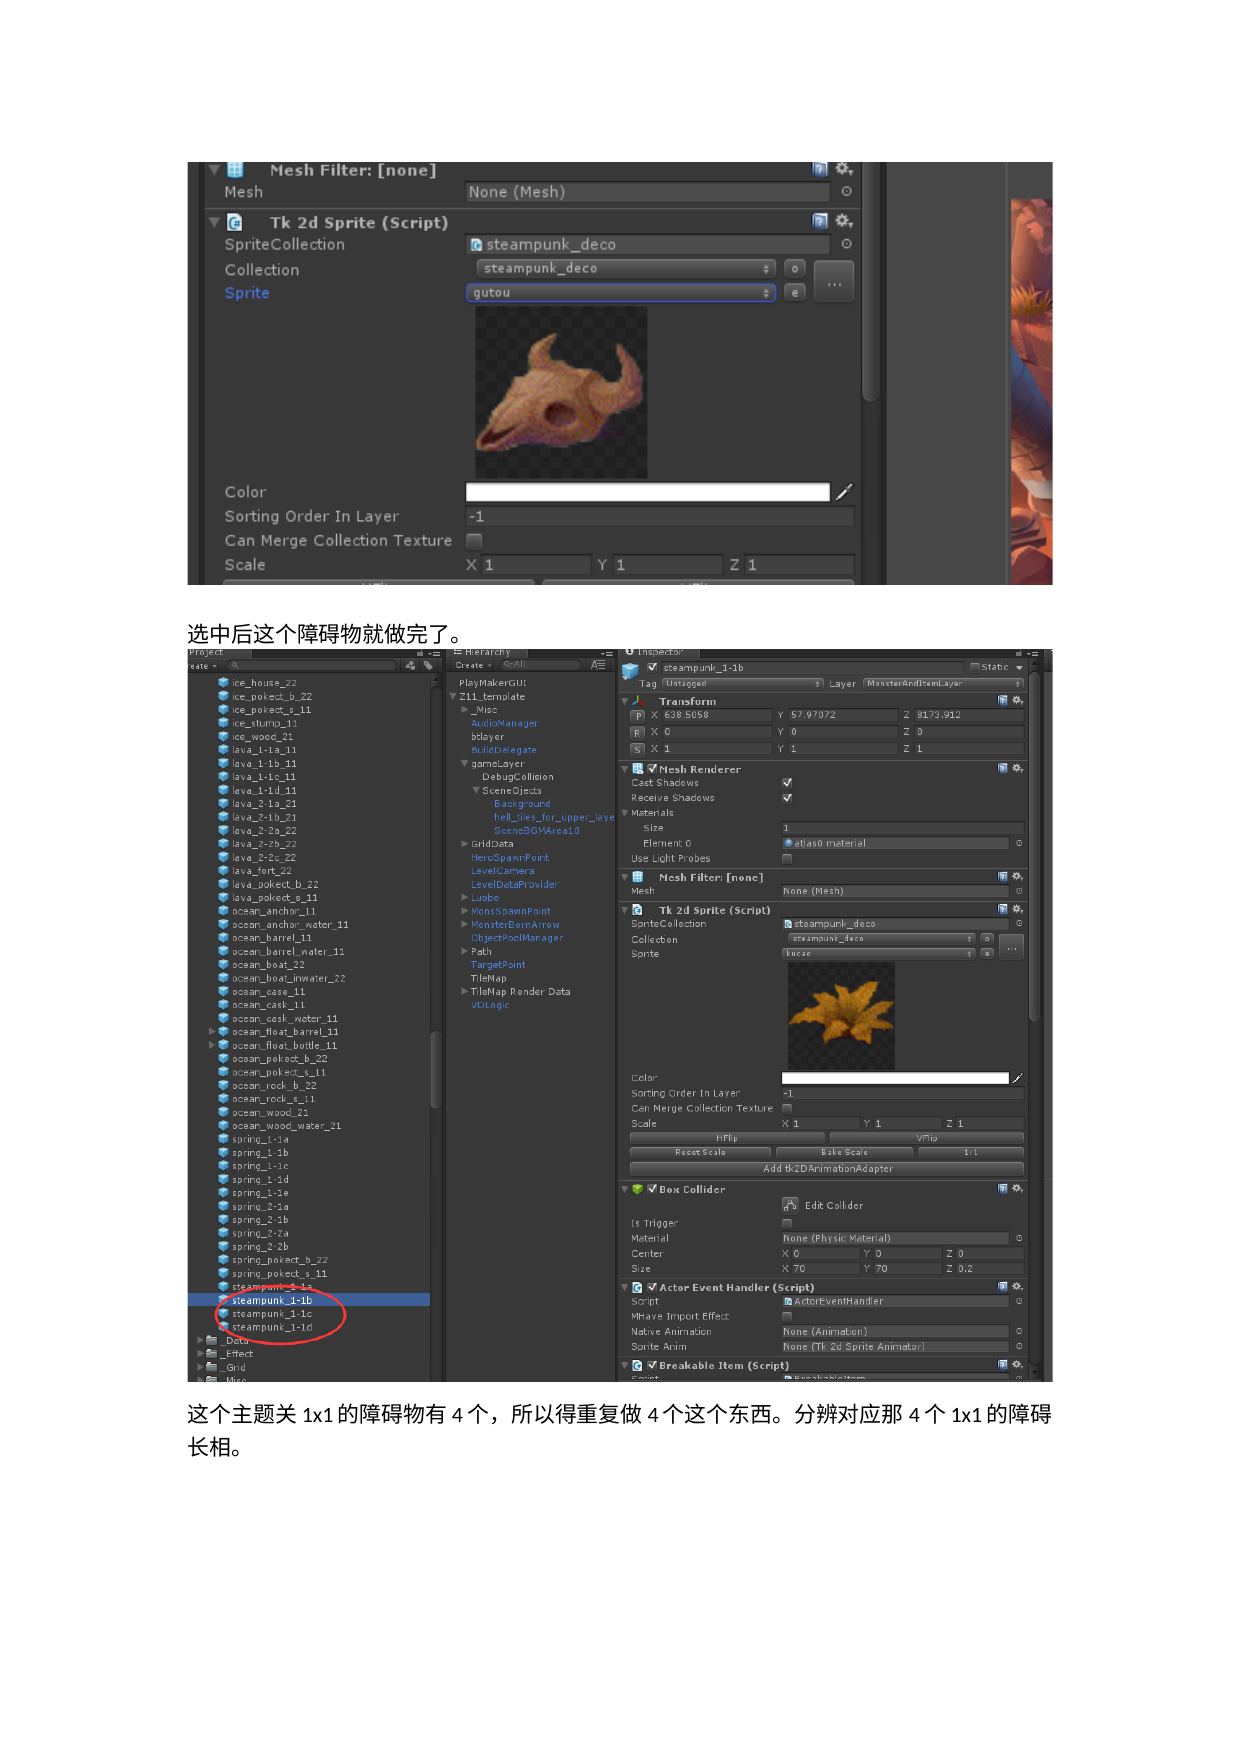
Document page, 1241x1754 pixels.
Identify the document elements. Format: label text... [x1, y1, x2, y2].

text 选中后这个障碍物就做完了。 [187, 617, 1053, 649]
text 这个主题关1x1的障碍物有4个，所以得重复做4个这个东西。分辨对应那4个1x1的障碍长相。 [187, 1397, 1053, 1462]
picture [187, 649, 1053, 1382]
picture [187, 162, 1053, 585]
